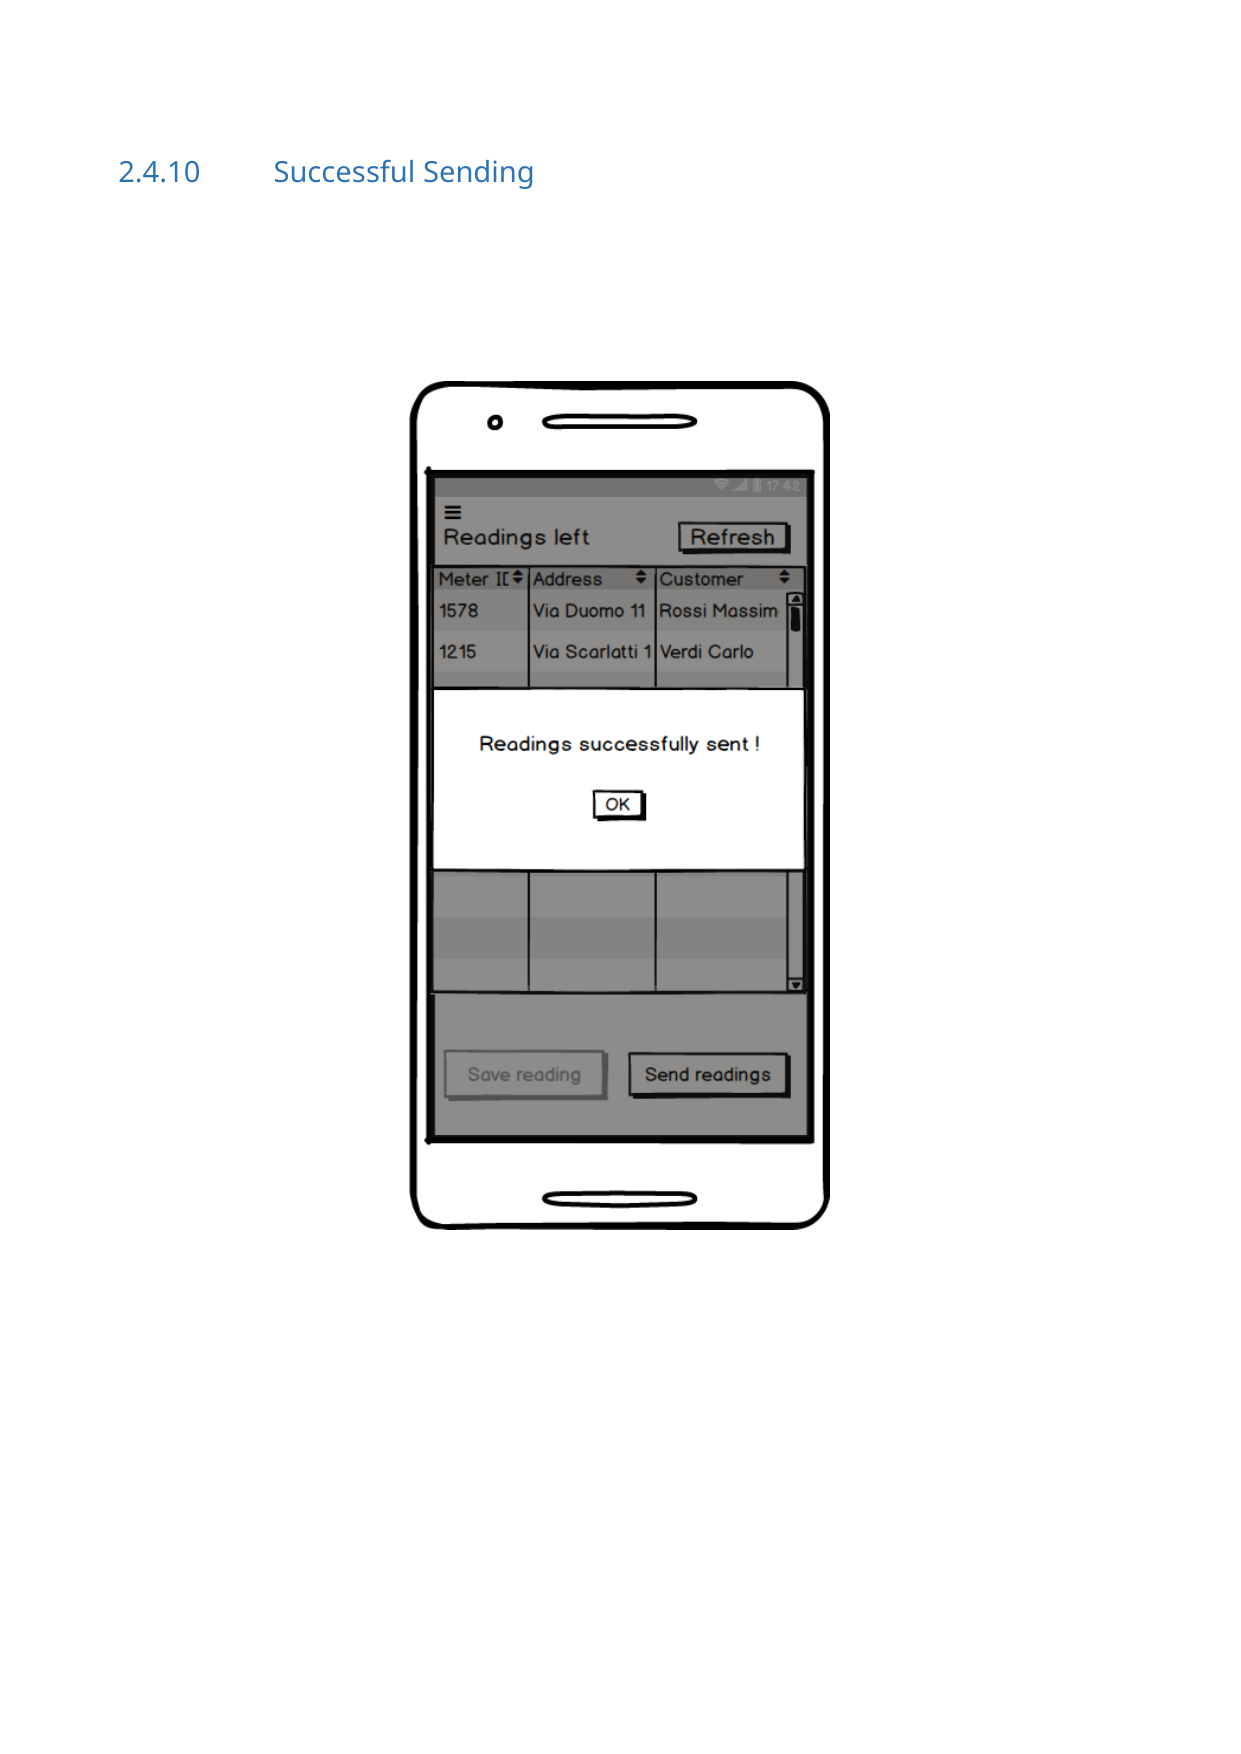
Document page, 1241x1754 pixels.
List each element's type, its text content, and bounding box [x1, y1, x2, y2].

subtitle Successful Sending [118, 152, 1122, 191]
picture [408, 381, 830, 1230]
